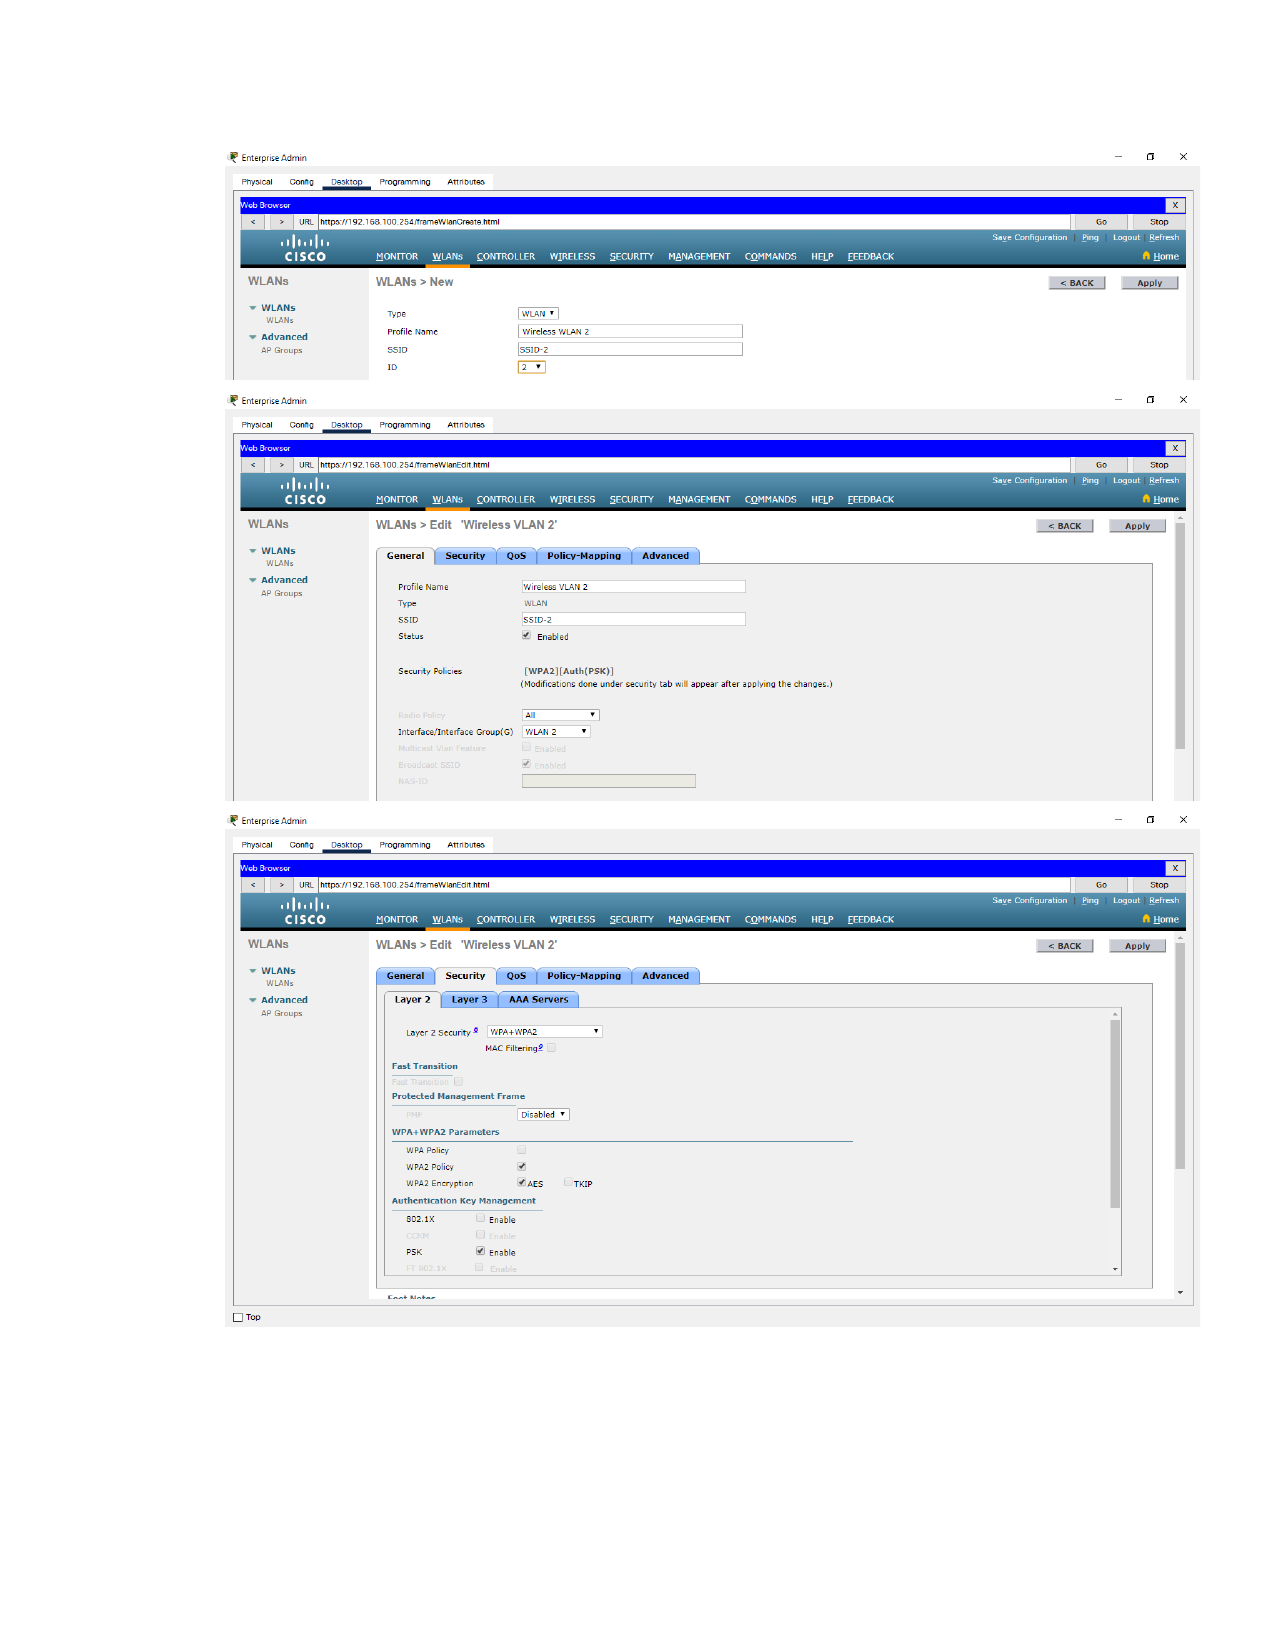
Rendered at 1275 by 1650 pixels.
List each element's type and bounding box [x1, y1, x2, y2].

picture [225, 392, 1200, 801]
picture [225, 150, 1200, 380]
picture [225, 812, 1200, 1327]
